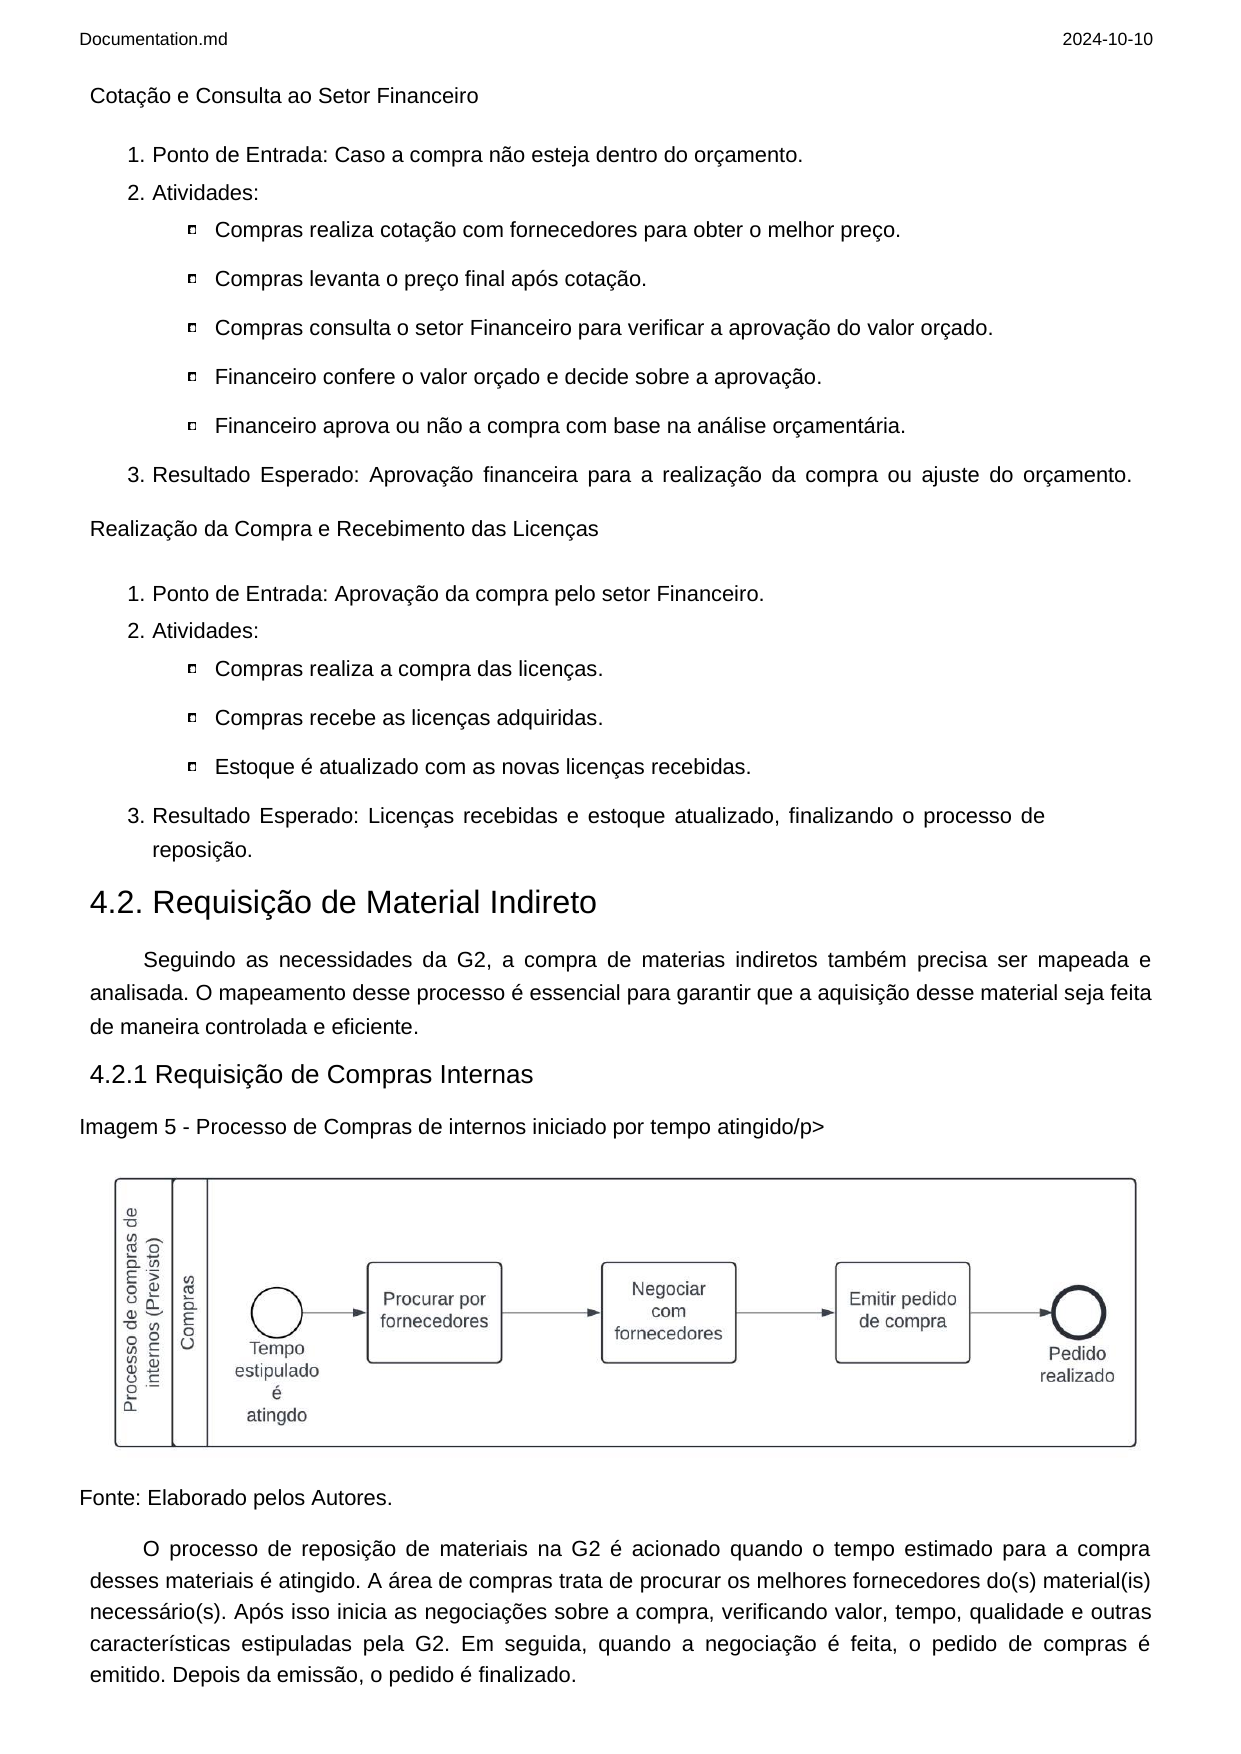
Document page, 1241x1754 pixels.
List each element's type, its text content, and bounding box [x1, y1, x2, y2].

list Resultado Esperado: Licenças recebidas e estoque atualizado, finalizando o processo de reposição. [127, 803, 1047, 863]
text Financeiro aprova ou não a compra com base na análise orçamentária. [214, 413, 1161, 438]
list Ponto de Entrada: Caso a compra não esteja dentro do orçamento. [127, 142, 1161, 167]
text Compras realiza a compra das licenças. [214, 656, 1161, 681]
text Compras realiza cotação com fornecedores para obter o melhor preço. [214, 217, 1161, 242]
list Atividades: [127, 618, 1161, 644]
list Atividades: [127, 179, 1161, 204]
text Compras recebe as licenças adquiridas. [214, 705, 1161, 730]
picture [188, 323, 196, 332]
text Compras consulta o setor Financeiro para verificar a aprovação do valor orçado. [214, 315, 1161, 340]
picture [188, 664, 196, 673]
text Compras levanta o preço final após cotação. [214, 266, 1161, 291]
text 4.2. Requisição de Material Indireto [89, 884, 1161, 921]
picture [188, 422, 196, 430]
text Cotação e Consulta ao Setor Financeiro [89, 83, 1161, 108]
list Ponto de Entrada: Aprovação da compra pelo setor Financeiro. [127, 581, 1161, 606]
picture [188, 713, 196, 722]
text Financeiro confere o valor orçado e decide sobre a aprovação. [214, 364, 1161, 389]
list Resultado Esperado: Aprovação financeira para a realização da compra ou ajuste do orçamento. Realização da Compra e Recebimento das Licenças [89, 462, 1134, 541]
picture [188, 372, 196, 381]
text O processo de reposição de materiais na G2 é acionado quando o tempo estimado para a compra desses materiais é atingido. A área de compras trata de procurar os melhores fornecedores do(s) material(is) necessário(s). Após isso inicia as negociações sobre a compra, verificando valor, tempo, qualidade e outras características estipuladas pela G2. Em seguida, quando a negociação é feita, o pedido de compras é emitido. Depois da emissão, o pedido é finalizado. [89, 1536, 1153, 1687]
text Documentation.md 2024-10-10 [79, 28, 1161, 49]
text Imagem 5 - Processo de Compras de internos iniciado por tempo atingido/p> [79, 1114, 1163, 1139]
picture [188, 762, 196, 771]
text Estoque é atualizado com as novas licenças recebidas. [214, 754, 1161, 779]
picture [188, 274, 196, 283]
picture [89, 1169, 1153, 1465]
text 4.2.1 Requisição de Compras Internas [89, 1059, 1161, 1089]
picture [188, 225, 196, 234]
text Fonte: Elaborado pelos Autores. [79, 1485, 1163, 1510]
text Seguindo as necessidades da G2, a compra de materias indiretos também precisa ser mapeada e analisada. O mapeamento desse processo é essencial para garantir que a aquisição desse material seja feita de maneira controlada e eficiente. [89, 947, 1153, 1039]
